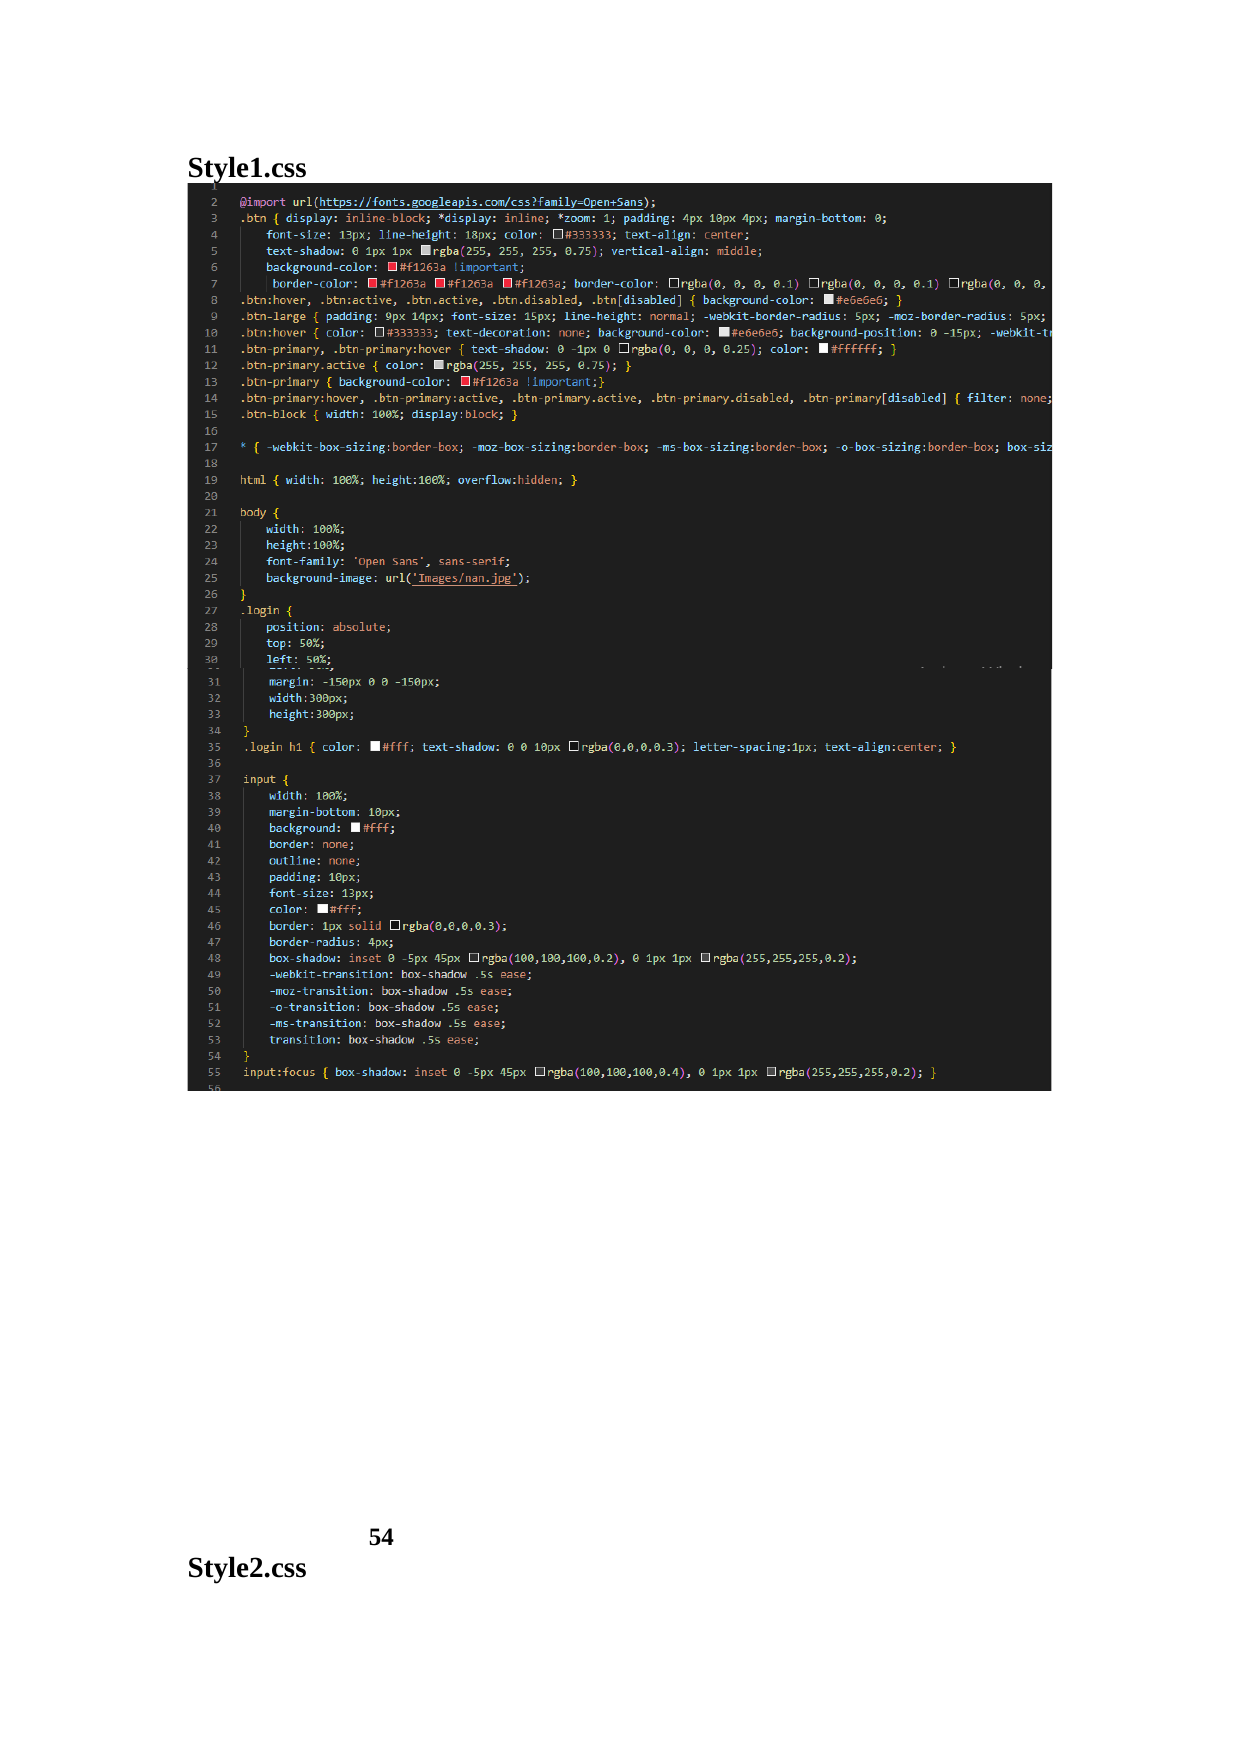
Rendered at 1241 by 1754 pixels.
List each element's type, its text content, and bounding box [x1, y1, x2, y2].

text Style2.css [187, 1550, 1053, 1584]
text 54 [187, 1522, 1053, 1550]
text Style1.css [187, 150, 1053, 183]
picture [187, 183, 1053, 1091]
